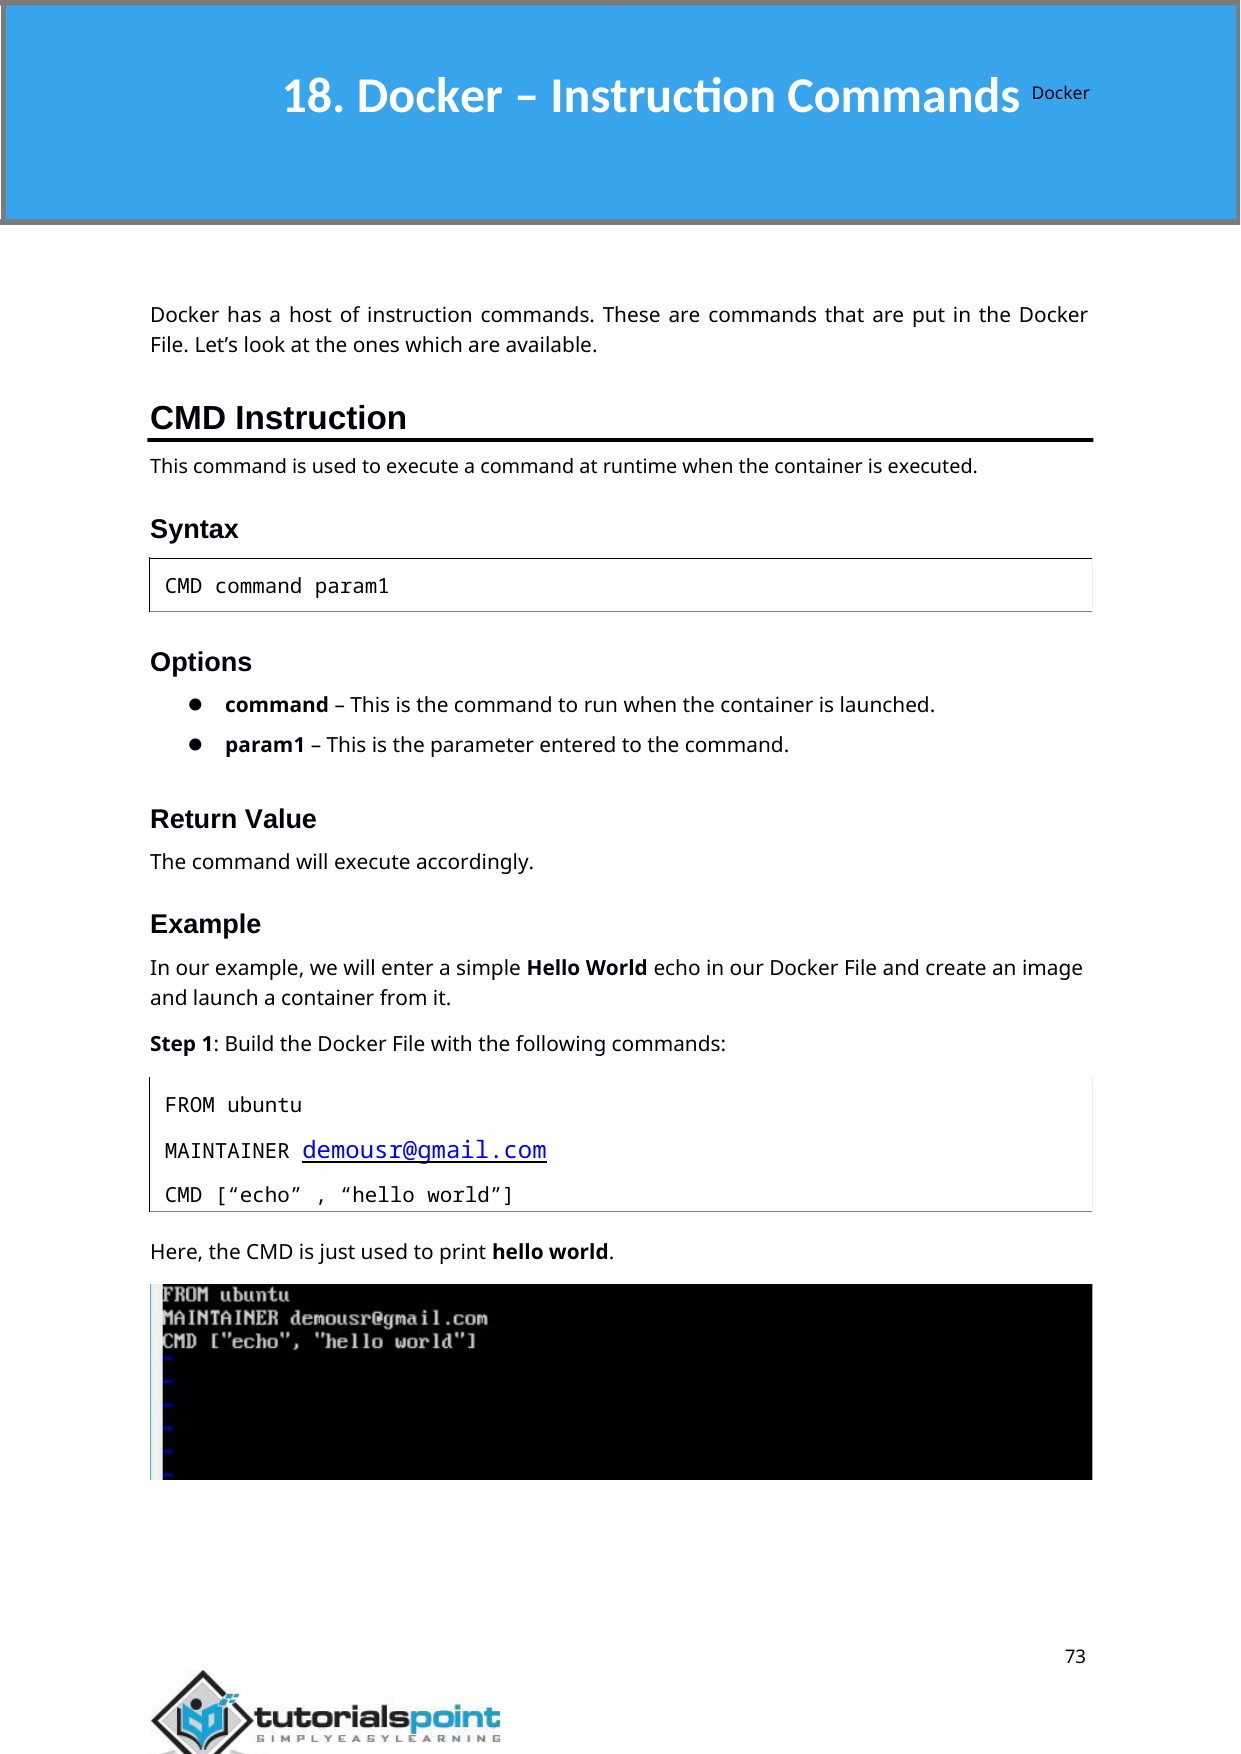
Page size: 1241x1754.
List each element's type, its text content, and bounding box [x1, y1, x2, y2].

text Return Value [150, 803, 1090, 834]
text CMD Instruction [150, 398, 1090, 436]
text 73 [1064, 1643, 1090, 1668]
text 18. Docker – Instruction Commands Docker [150, 64, 1089, 125]
list command – This is the command to run when the container is launched. [187, 690, 1090, 718]
text Syntax [150, 513, 1090, 545]
text MAINTAINER demousr@gmail.com [164, 1133, 1090, 1166]
text Example [150, 908, 1090, 940]
picture [150, 1284, 1093, 1480]
picture [148, 1077, 1093, 1212]
list param1 – This is the parameter entered to the command. [187, 731, 1090, 759]
text Here, the CMD is just used to print hello world. [150, 1237, 1090, 1265]
text CMD command param1 [164, 571, 1090, 599]
text This command is used to execute a command at runtime when the container is executed. [150, 452, 1090, 479]
picture [150, 1670, 501, 1754]
text FROM ubuntu [164, 1090, 1090, 1119]
text Options [150, 646, 1090, 677]
picture [0, 0, 1241, 225]
text Docker has a host of instruction commands. These are commands that are put in the Docker File. Let’s look at the ones which are available. [150, 300, 1089, 358]
text CMD [“echo” , “hello world”] [164, 1180, 1090, 1209]
text Step 1: Build the Docker File with the following commands: [150, 1029, 1090, 1058]
text In our example, we will enter a simple Hello World echo in our Docker File and create an image and launch a container from it. [150, 953, 1089, 1011]
picture [148, 557, 1093, 612]
text The command will execute accordingly. [150, 847, 1090, 875]
picture [147, 438, 1094, 442]
